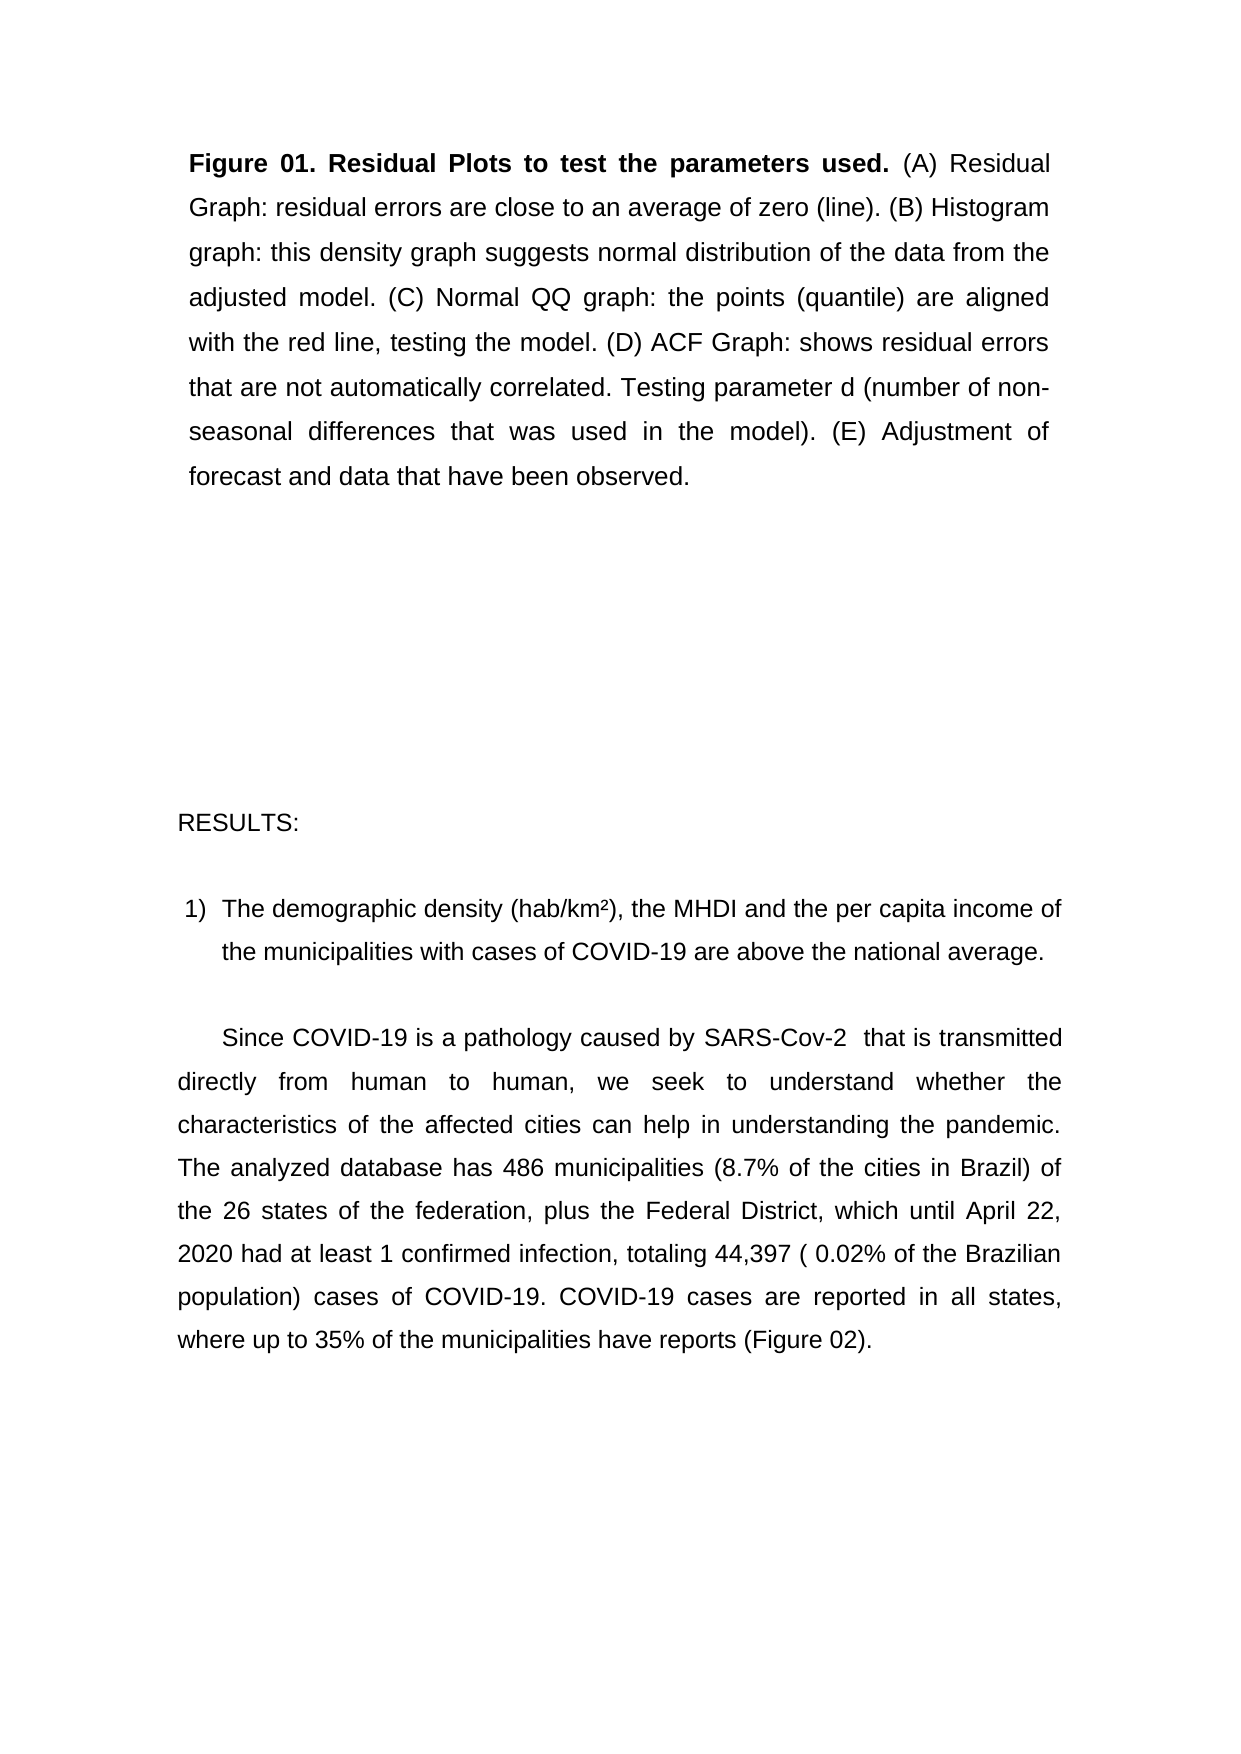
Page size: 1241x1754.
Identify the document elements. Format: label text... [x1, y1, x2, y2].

list The demographic density (hab/km²), the MHDI and the per capita income of the municipalities with cases of COVID-19 are above the national average. [184, 894, 1063, 966]
text RESULTS: [177, 808, 1063, 836]
text Since COVID-19 is a pathology caused by SARS-Cov-2 that is transmitted directly from human to human, we seek to understand whether the characteristics of the affected cities can help in understanding the pandemic. The analyzed database has 486 municipalities (8.7% of the cities in Brazil) of the 26 states of the federation, plus the Federal District, which until April 22, 2020 had at least 1 confirmed infection, totaling 44,397 ( 0.02% of the Brazilian population) cases of COVID-19. COVID-19 cases are reported in all states, where up to 35% of the municipalities have reports (Figure 02). [177, 1023, 1063, 1354]
table_cell Figure 01. Residual Plots to test the parameters used. (A) Residual Graph: residual errors are close to an average of zero (line). (B) Histogram graph: this density graph suggests normal distribution of the data from the adjusted model. (C) Normal QQ graph: the points (quantile) are aligned with the red line, testing the model. (D) ACF Graph: shows residual errors that are not automatically correlated. Testing parameter d (number of non-seasonal differences that was used in the model). (E) Adjustment of forecast and data that have been observed. [177, 148, 1062, 721]
